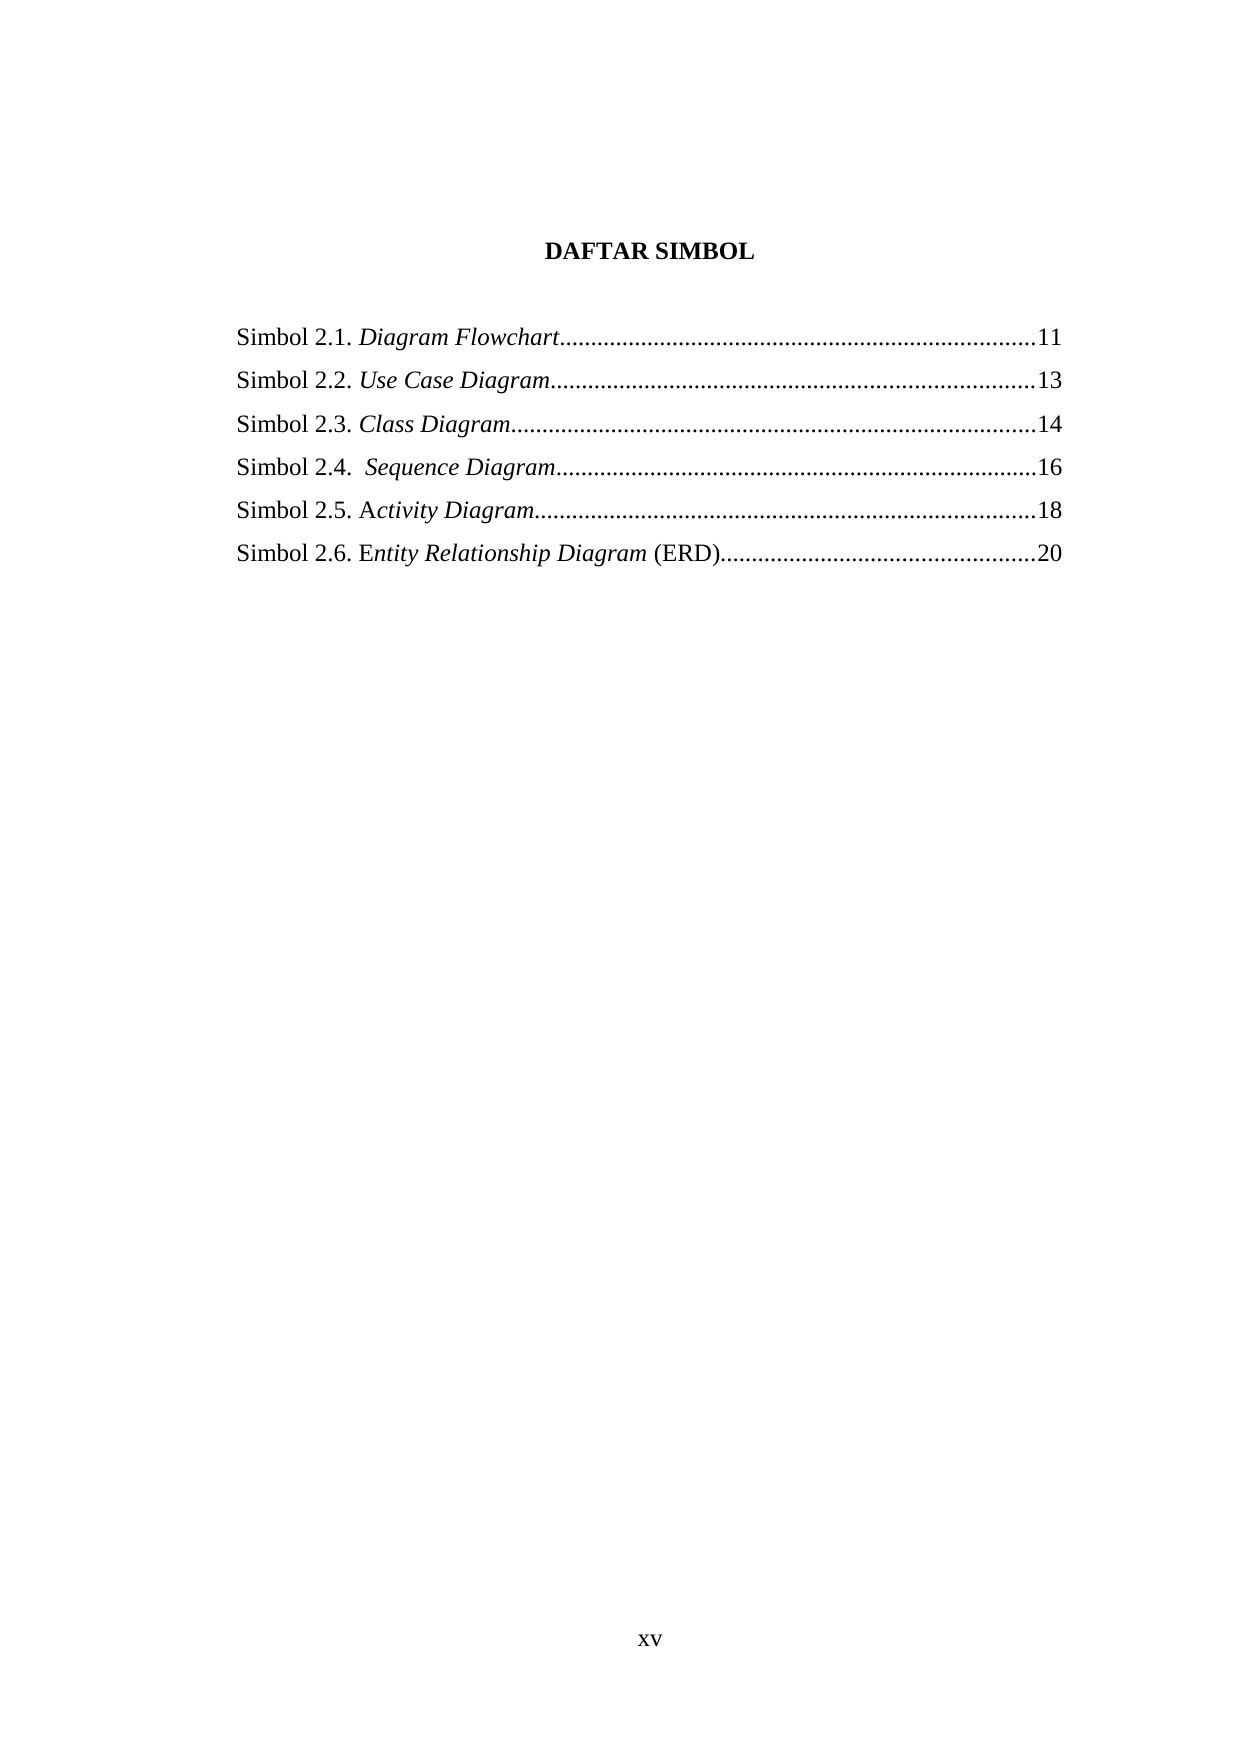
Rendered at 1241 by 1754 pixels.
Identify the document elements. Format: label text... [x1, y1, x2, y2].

text Simbol 2.1. Diagram Flowchart 11 [236, 322, 1063, 351]
text Simbol 2.6. Entity Relationship Diagram (ERD) 20 [236, 538, 1063, 567]
text Simbol 2.2. Use Case Diagram 13 [236, 366, 1063, 394]
text Simbol 2.4. Sequence Diagram 16 [236, 452, 1063, 481]
subtitle DAFTAR SIMBOL [236, 236, 1063, 265]
text Simbol 2.3. Class Diagram 14 [236, 409, 1063, 437]
text Simbol 2.5. Activity Diagram 18 [236, 495, 1063, 524]
